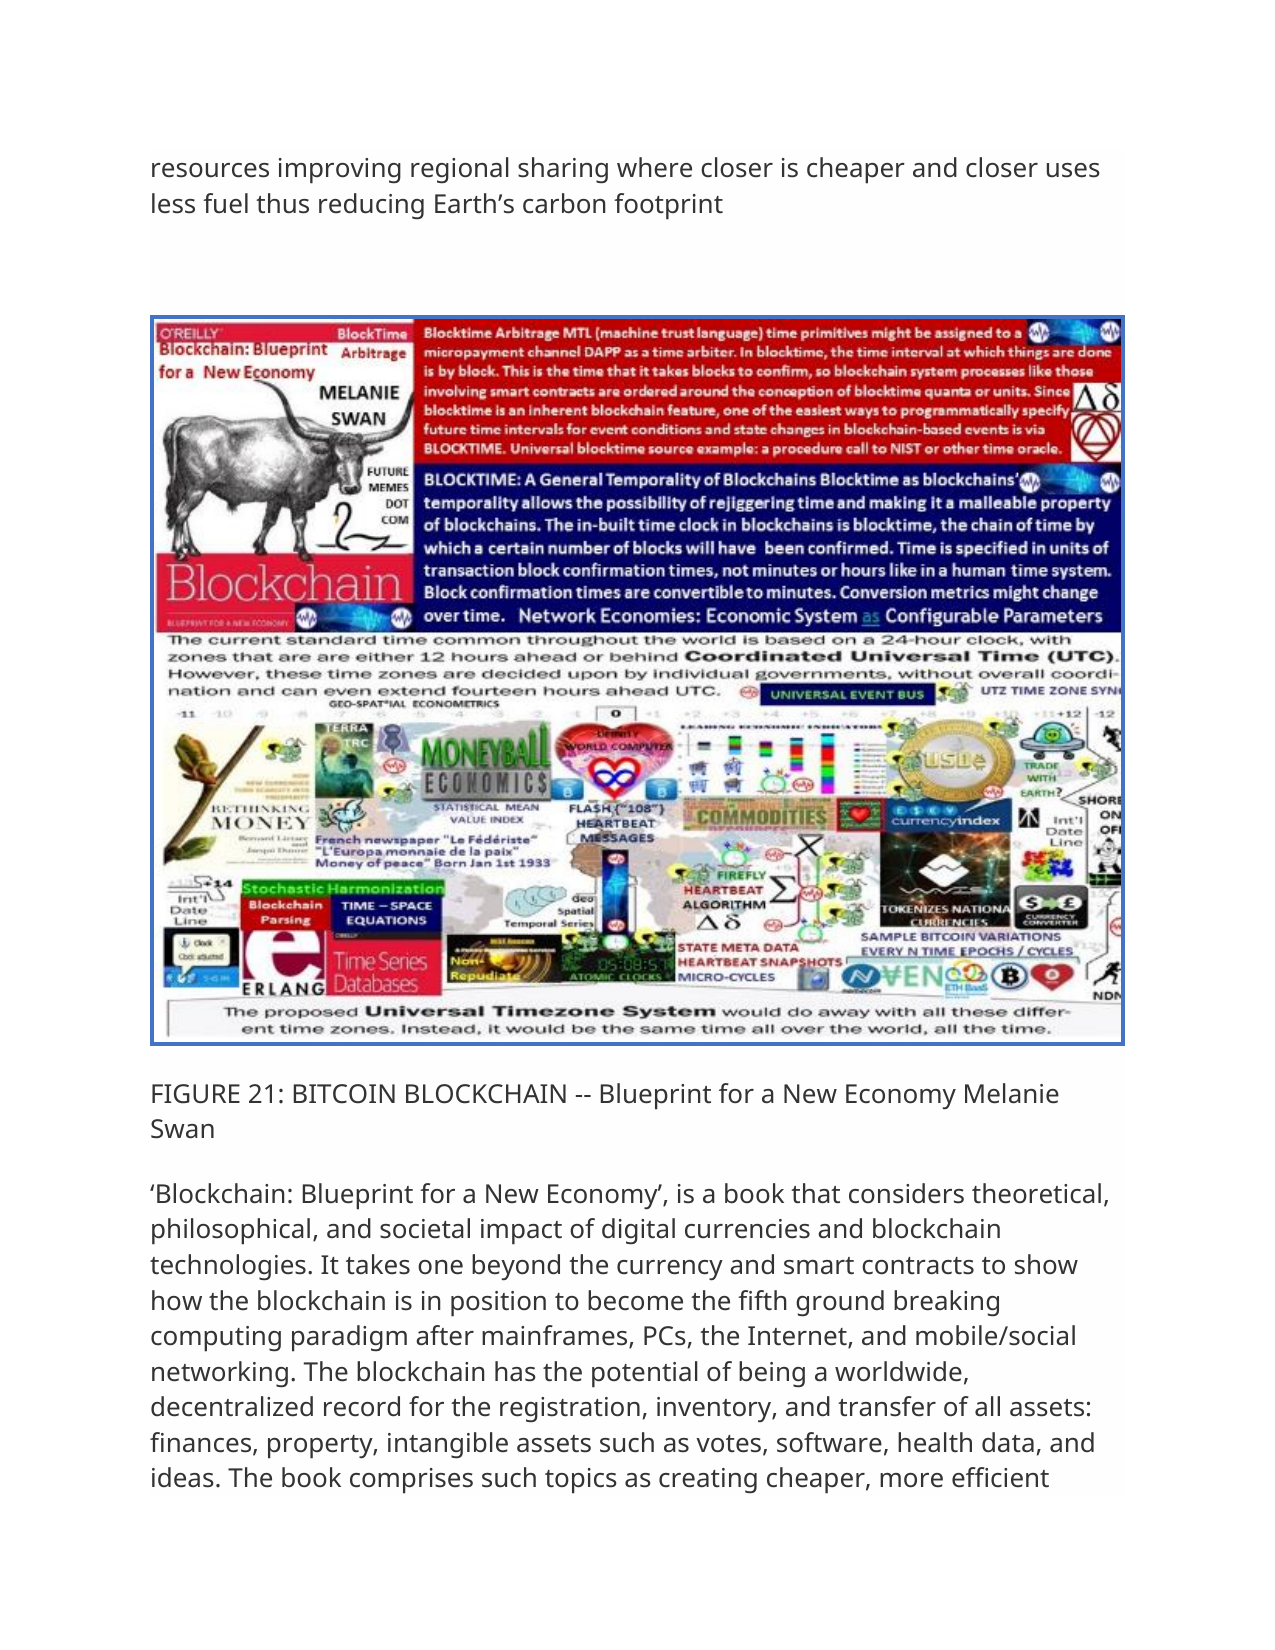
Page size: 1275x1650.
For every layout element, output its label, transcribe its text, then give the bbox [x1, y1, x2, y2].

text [150, 1176, 1125, 1495]
picture [154, 319, 1121, 1042]
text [150, 150, 1125, 221]
text FIGURE 21: BITCOIN BLOCKCHAIN -- Blueprint for a New Economy Melanie Swan [150, 1075, 1125, 1146]
